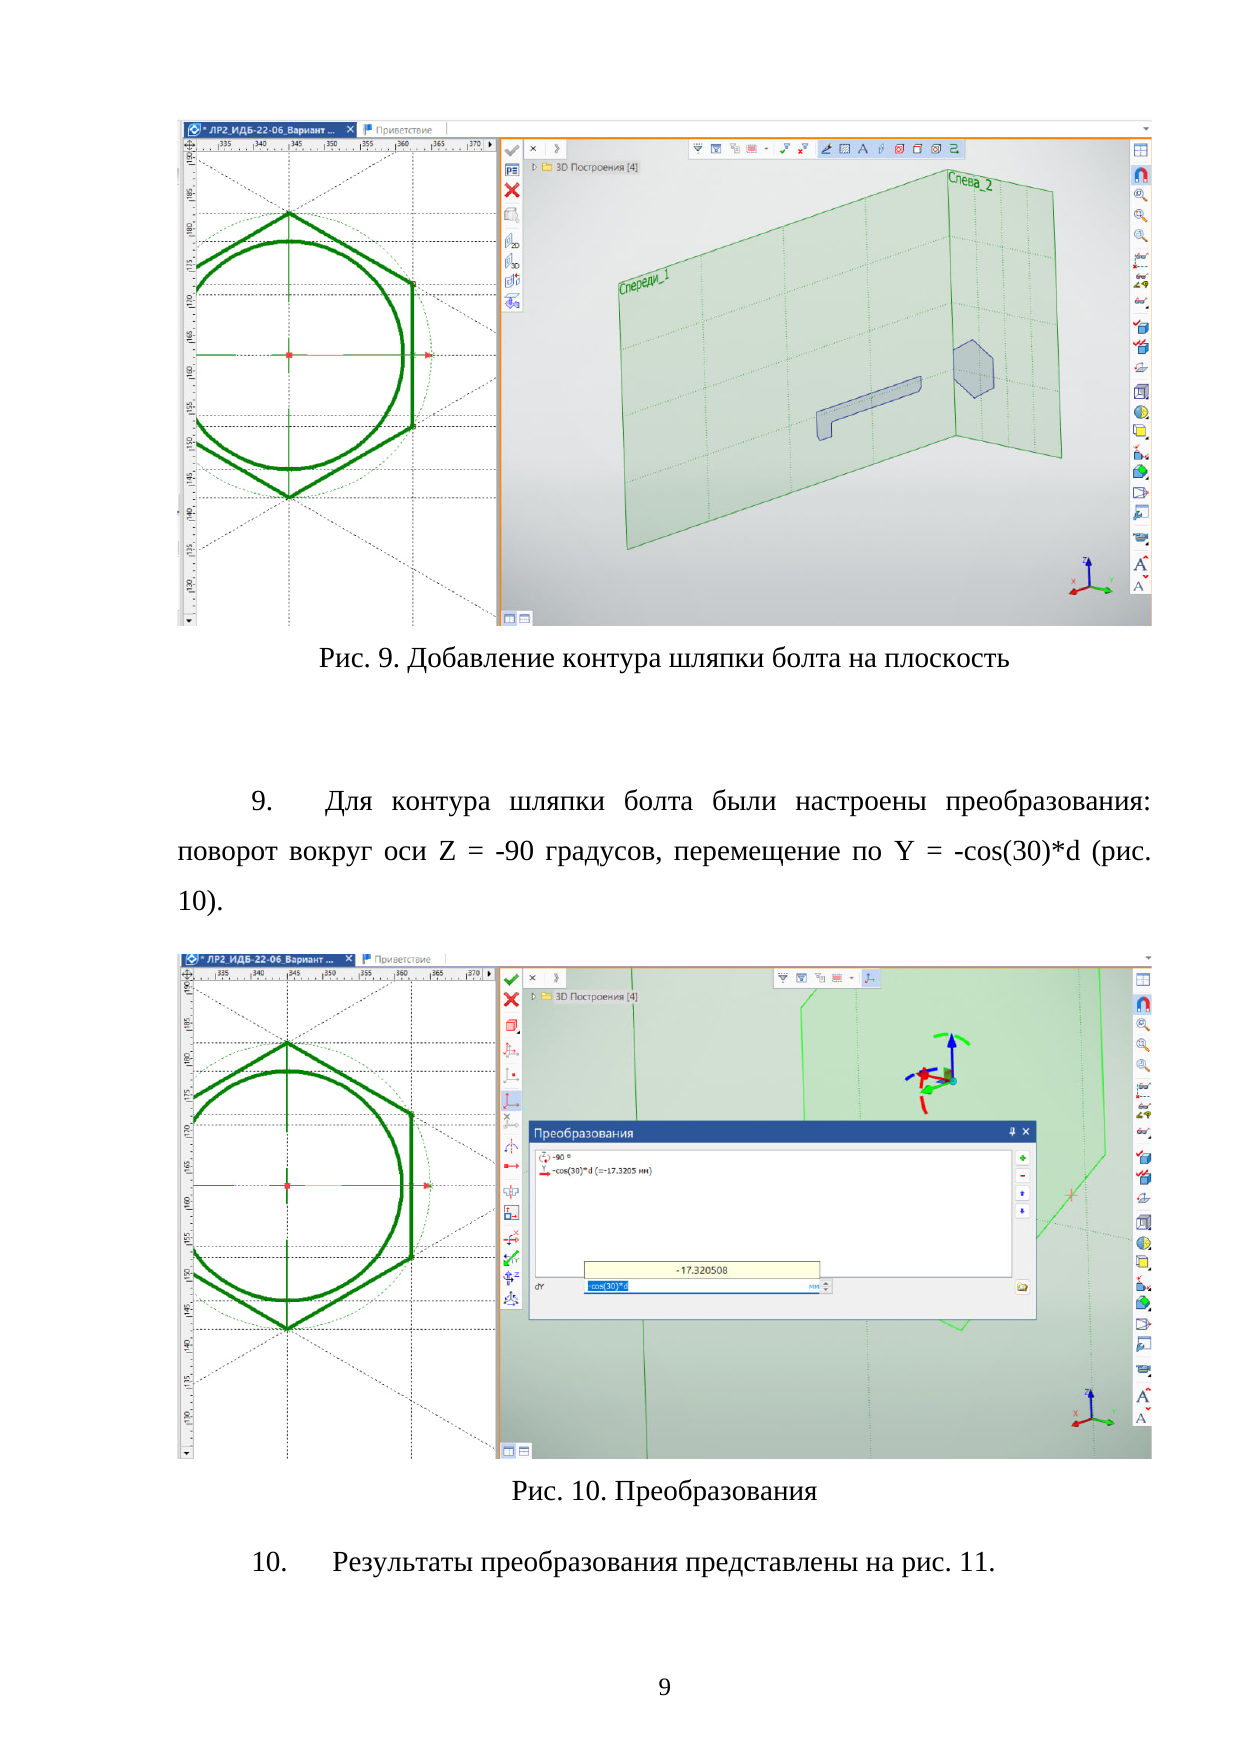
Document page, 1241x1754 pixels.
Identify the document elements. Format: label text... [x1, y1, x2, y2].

text Рис. 10. Преобразования [177, 1473, 1152, 1506]
text Рис. 9. Добавление контура шляпки болта на плоскость [177, 640, 1152, 674]
list Для контура шляпки болта были настроены преобразования: поворот вокруг оси Z = -90 градусов, перемещение по Y = -cos(30)*d (рис. 10). [177, 783, 1152, 917]
list Результаты преобразования представлены на рис. 11. [177, 1544, 1152, 1577]
picture [177, 954, 1152, 1459]
picture [177, 118, 1152, 626]
